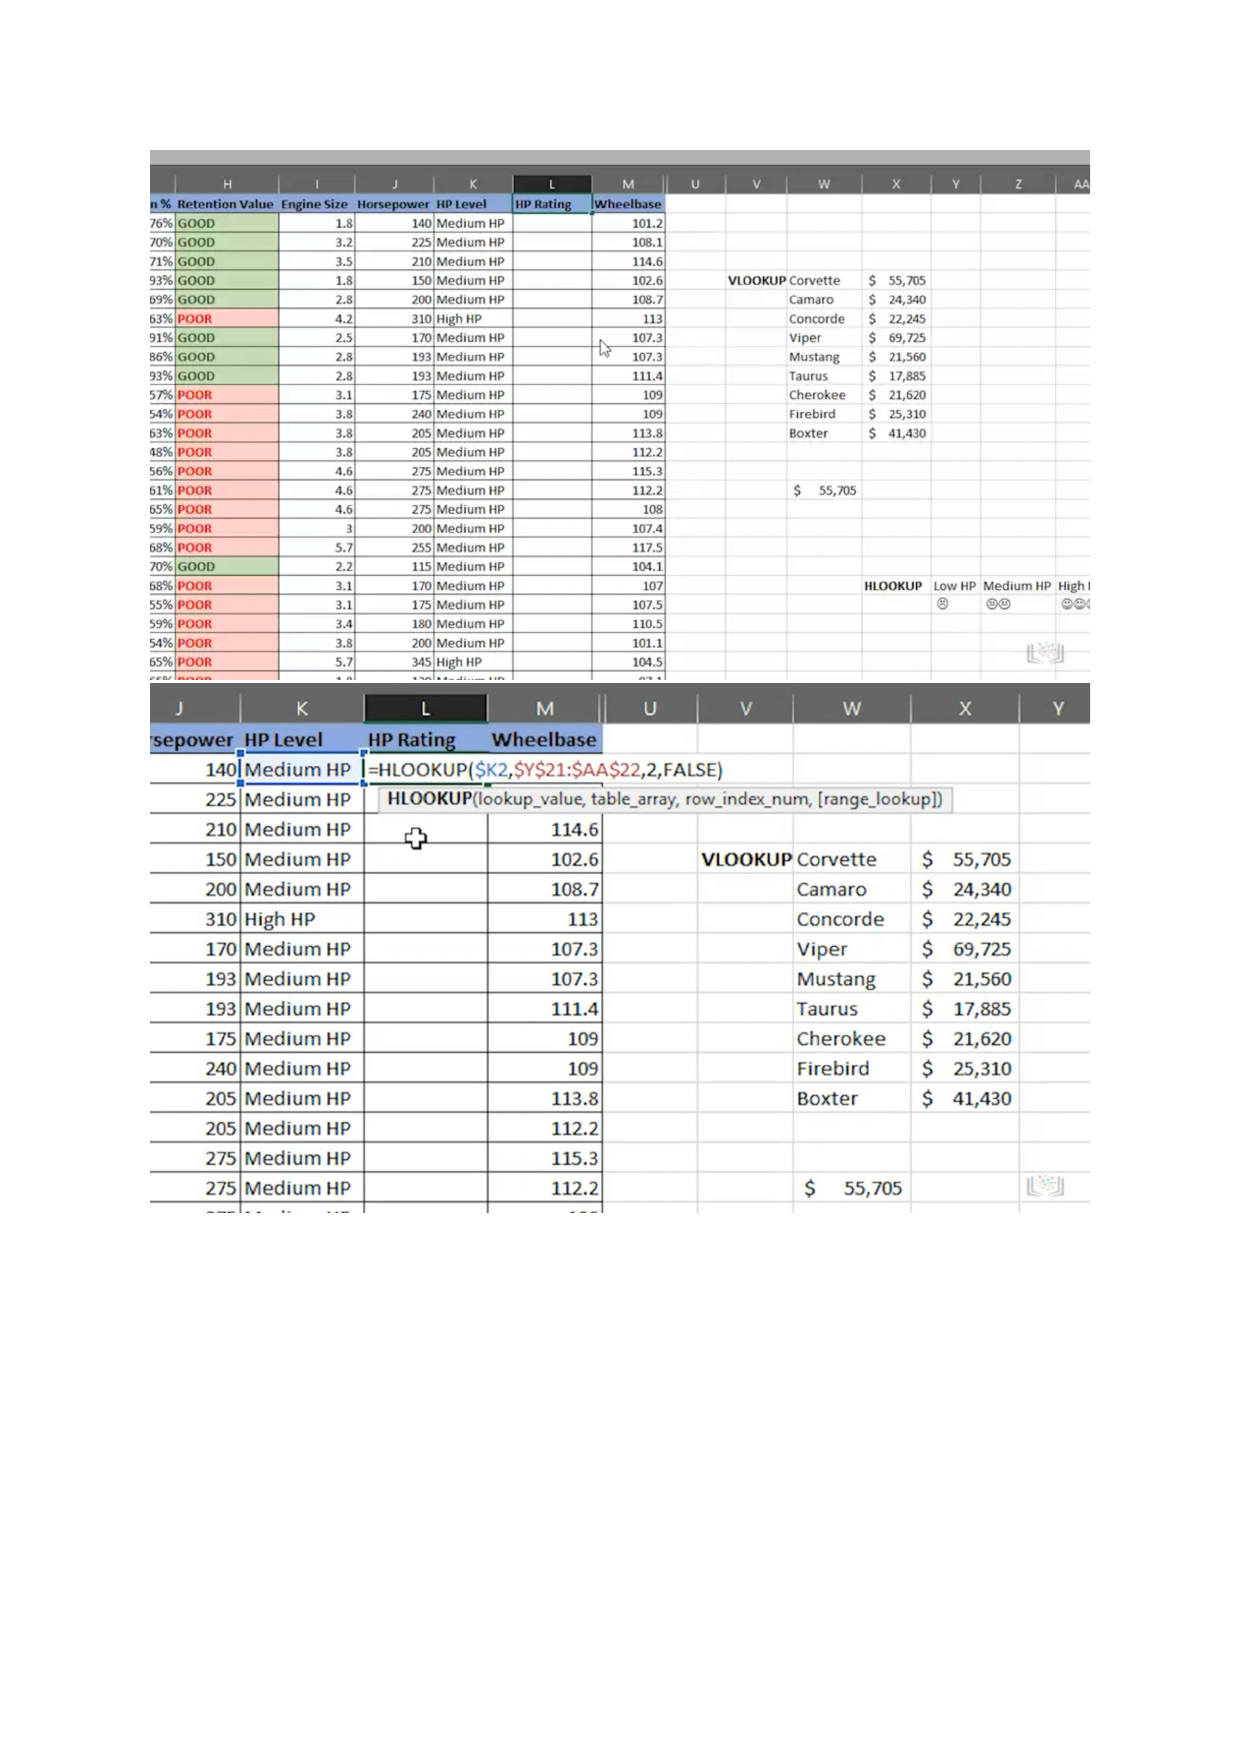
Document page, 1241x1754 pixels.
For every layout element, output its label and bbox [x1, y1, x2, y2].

picture [150, 683, 1091, 1213]
picture [150, 150, 1091, 680]
